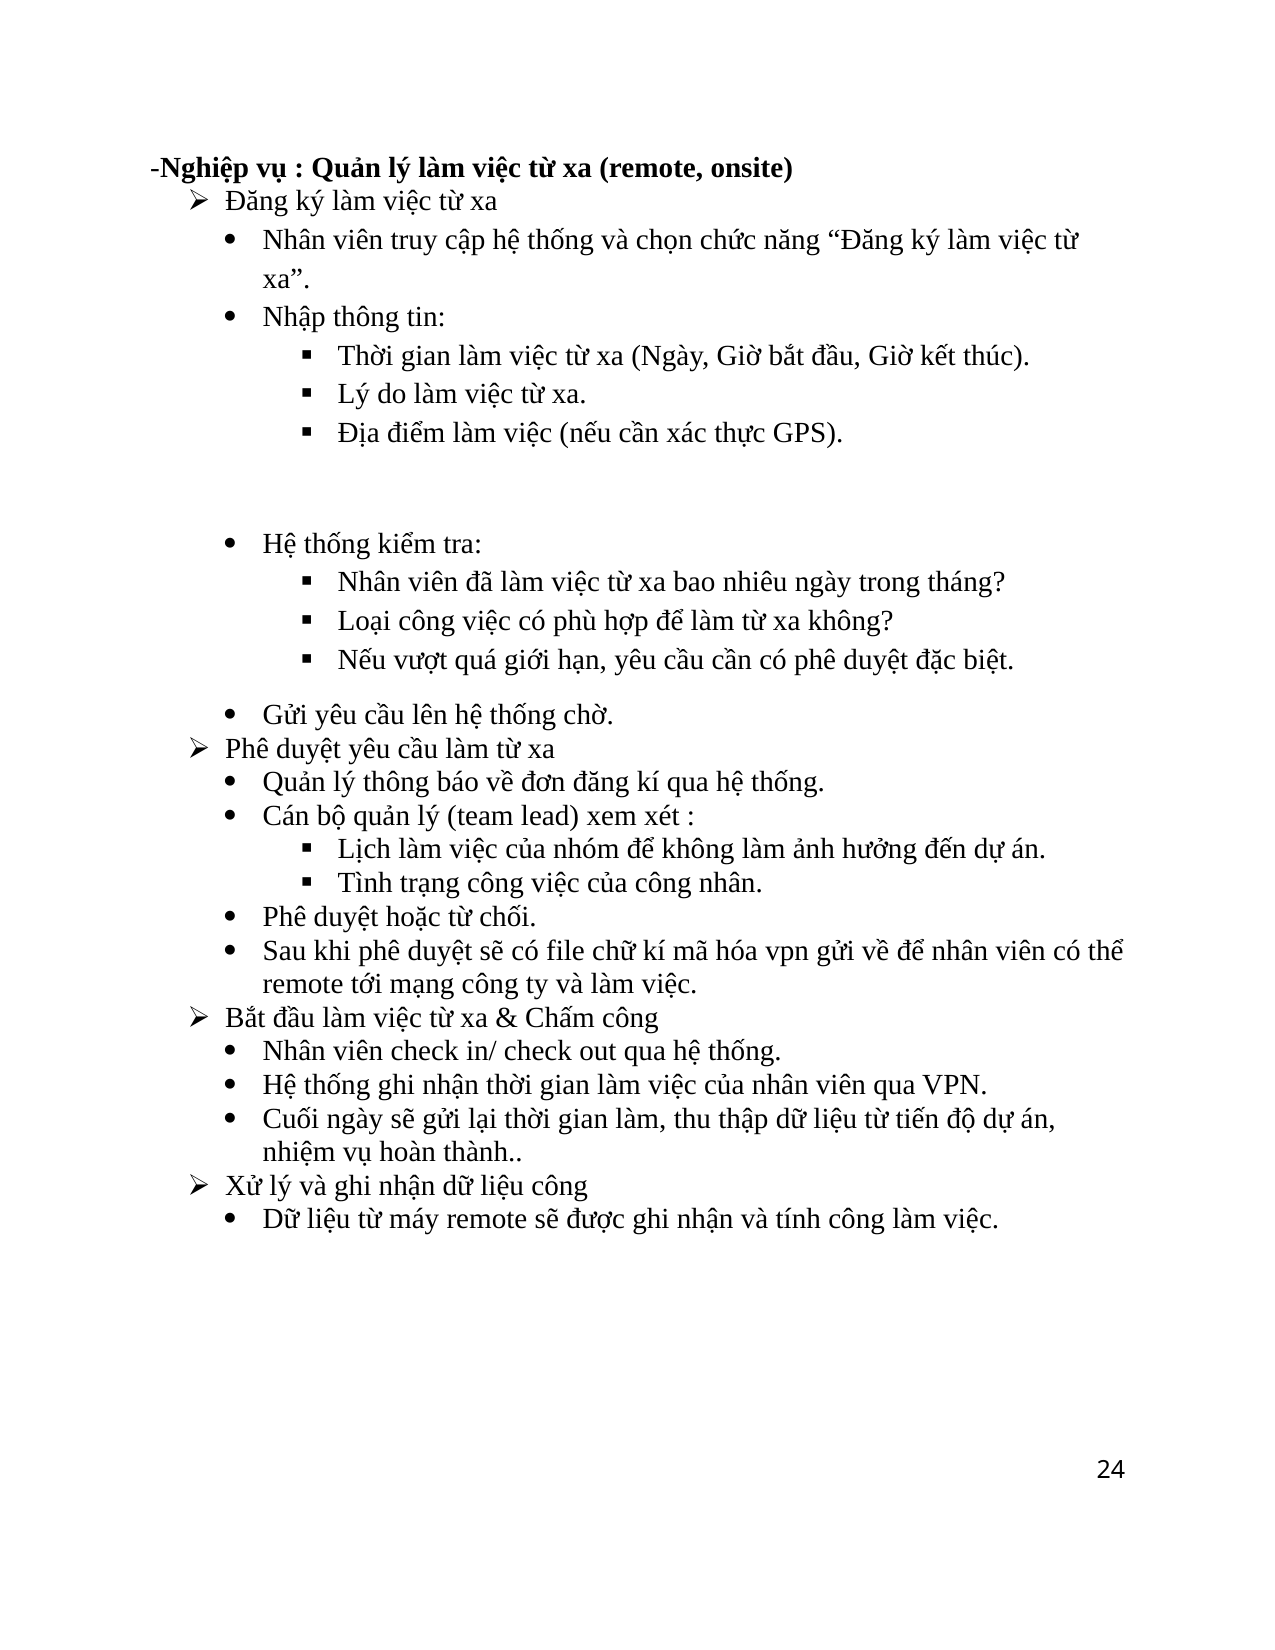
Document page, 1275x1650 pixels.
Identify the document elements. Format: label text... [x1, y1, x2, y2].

list Nhân viên đã làm việc từ xa bao nhiêu ngày trong tháng? [300, 564, 1125, 598]
list Dữ liệu từ máy remote sẽ được ghi nhận và tính công làm việc. [225, 1202, 1125, 1235]
list Đăng ký làm việc từ xa [187, 183, 1125, 217]
list Nhân viên truy cập hệ thống và chọn chức năng “Đăng ký làm việc từ xa”. [225, 222, 1125, 294]
list Cán bộ quản lý (team lead) xem xét : [225, 798, 1125, 832]
list Phê duyệt yêu cầu làm từ xa [187, 731, 1125, 764]
list Tình trạng công việc của công nhân. [300, 865, 1125, 899]
list Loại công việc có phù hợp để làm từ xa không? [300, 603, 1125, 637]
list Nhân viên check in/ check out qua hệ thống. [225, 1033, 1125, 1067]
list Xử lý và ghi nhận dữ liệu công [187, 1168, 1125, 1202]
list Lịch làm việc của nhóm để không làm ảnh hưởng đến dự án. [300, 832, 1125, 865]
list Nếu vượt quá giới hạn, yêu cầu cần có phê duyệt đặc biệt. [300, 642, 1125, 675]
list Quản lý thông báo về đơn đăng kí qua hệ thống. [225, 764, 1125, 798]
text -Nghiệp vụ : Quản lý làm việc từ xa (remote, onsite) [150, 150, 1125, 183]
list Địa điểm làm việc (nếu cần xác thực GPS). [300, 415, 1125, 449]
list Hệ thống kiểm tra: [225, 526, 1125, 559]
list Phê duyệt hoặc từ chối. [225, 899, 1125, 933]
list Nhập thông tin: [225, 299, 1125, 333]
list Sau khi phê duyệt sẽ có file chữ kí mã hóa vpn gửi về để nhân viên có thể remote tới mạng công ty và làm việc. [225, 933, 1125, 1000]
list Cuối ngày sẽ gửi lại thời gian làm, thu thập dữ liệu từ tiến độ dự án, nhiệm vụ hoàn thành.. [225, 1101, 1125, 1168]
list Hệ thống ghi nhận thời gian làm việc của nhân viên qua VPN. [225, 1067, 1125, 1101]
list Bắt đầu làm việc từ xa & Chấm công [187, 1000, 1125, 1033]
list Gửi yêu cầu lên hệ thống chờ. [225, 697, 1125, 731]
list Lý do làm việc từ xa. [300, 377, 1125, 410]
list Thời gian làm việc từ xa (Ngày, Giờ bắt đầu, Giờ kết thúc). [300, 338, 1125, 372]
